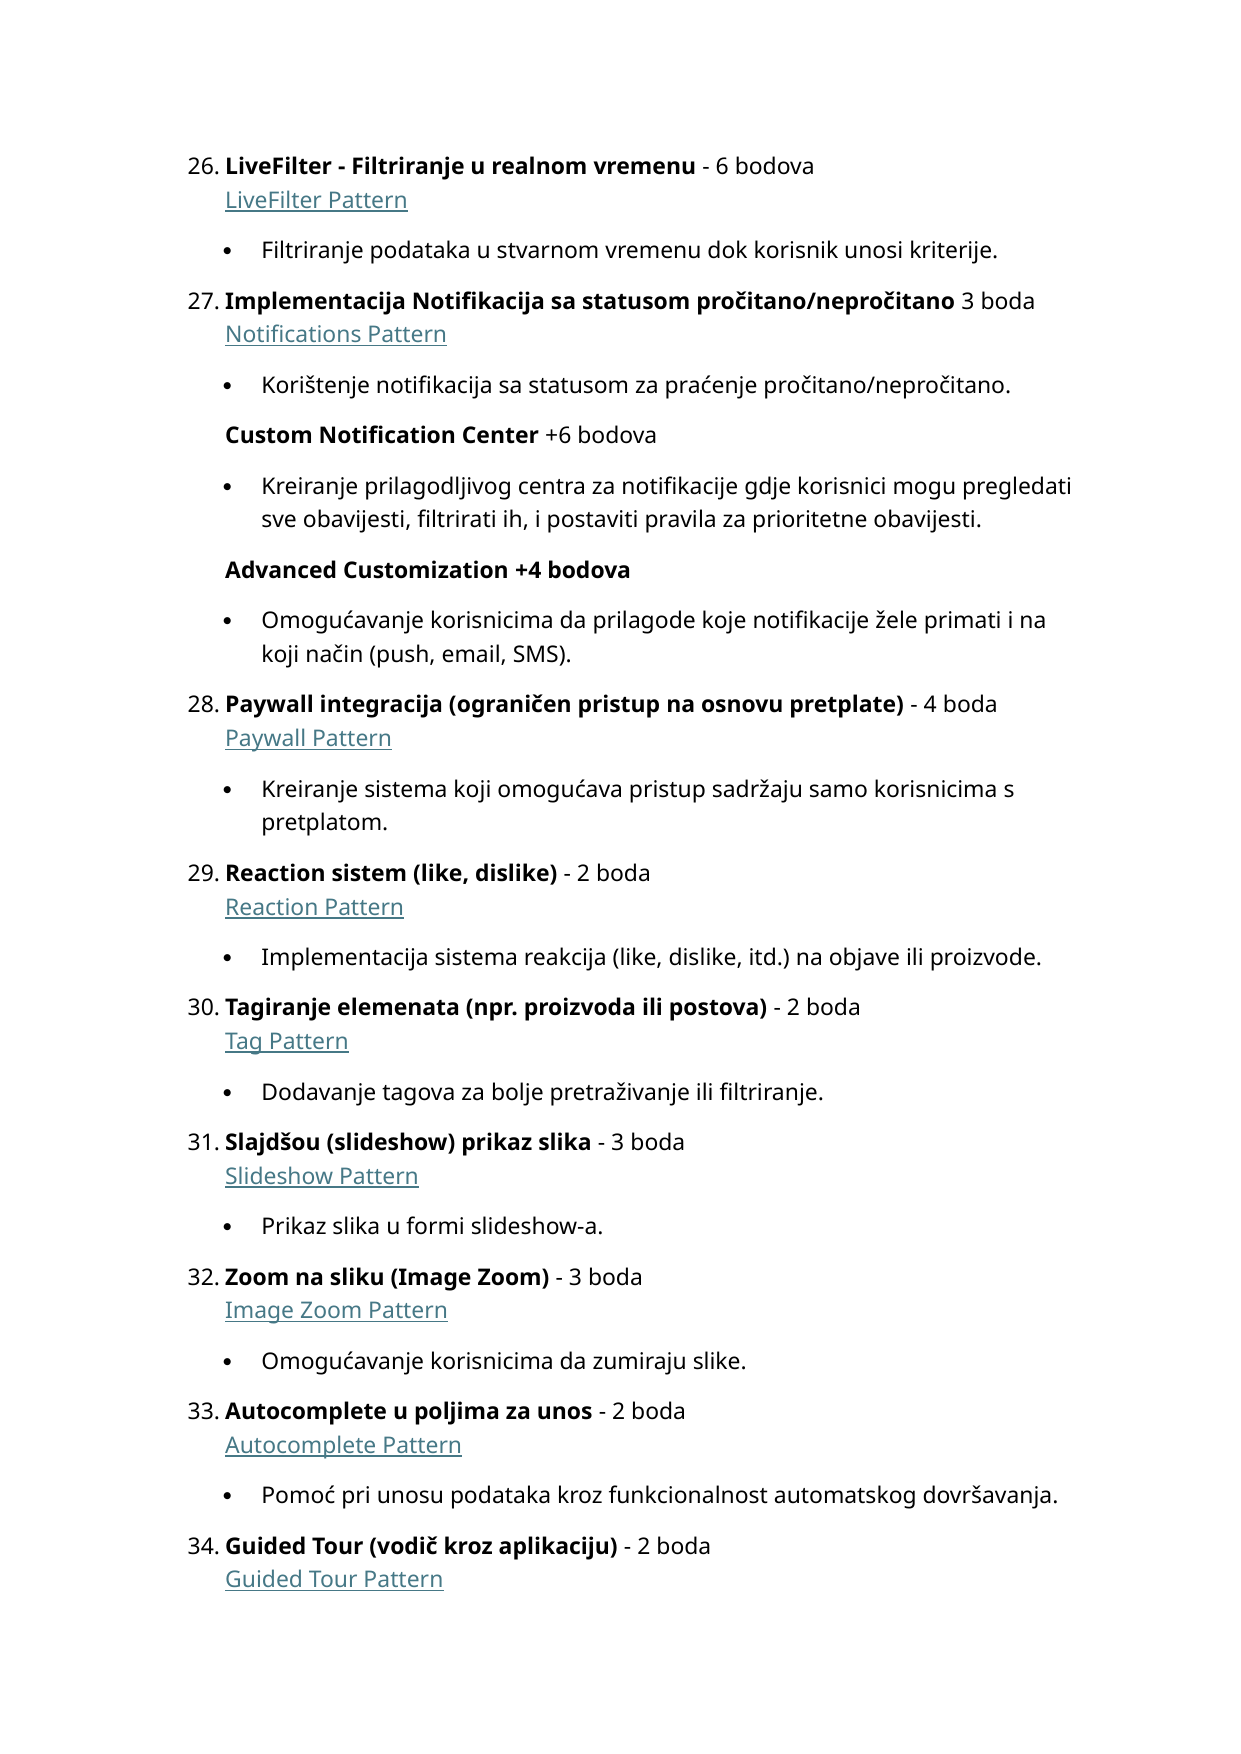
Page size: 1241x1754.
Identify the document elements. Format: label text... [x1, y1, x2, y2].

list Slajdšou (slideshow) prikaz slika - 3 boda Slideshow Pattern [187, 1126, 1090, 1191]
list Pomoć pri unosu podataka kroz funkcionalnost automatskog dovršavanja. [224, 1479, 1090, 1510]
list Korištenje notifikacija sa statusom za praćenje pročitano/nepročitano. [224, 369, 1090, 400]
list Omogućavanje korisnicima da zumiraju slike. [224, 1344, 1090, 1376]
list Prikaz slika u formi slideshow-a. [224, 1210, 1090, 1241]
list Reaction sistem (like, dislike) - 2 boda Reaction Pattern [187, 857, 1090, 922]
list Omogućavanje korisnicima da prilagode koje notifikacije žele primati i na koji način (push, email, SMS). [224, 604, 1090, 669]
list Filtriranje podataka u stvarnom vremenu dok korisnik unosi kriterije. [224, 234, 1090, 265]
list Paywall integracija (ograničen pristup na osnovu pretplate) - 4 boda Paywall Pattern [187, 688, 1090, 753]
text Advanced Customization +4 bodova [225, 554, 1090, 585]
list Kreiranje prilagodljivog centra za notifikacije gdje korisnici mogu pregledati sve obavijesti, filtrirati ih, i postaviti pravila za prioritetne obavijesti. [224, 469, 1090, 534]
list Kreiranje sistema koji omogućava pristup sadržaju samo korisnicima s pretplatom. [224, 772, 1090, 837]
list Guided Tour (vodič kroz aplikaciju) - 2 boda Guided Tour Pattern [187, 1529, 1090, 1594]
text Custom Notification Center +6 bodova [225, 419, 1090, 450]
list Zoom na sliku (Image Zoom) - 3 boda Image Zoom Pattern [187, 1260, 1090, 1325]
list Tagiranje elemenata (npr. proizvoda ili postova) - 2 boda Tag Pattern [187, 991, 1090, 1056]
list Dodavanje tagova za bolje pretraživanje ili filtriranje. [224, 1075, 1090, 1107]
list Implementacija Notifikacija sa statusom pročitano/nepročitano 3 boda Notifications Pattern [187, 284, 1090, 349]
list Autocomplete u poljima za unos - 2 boda Autocomplete Pattern [187, 1395, 1090, 1460]
list Implementacija sistema reakcija (like, dislike, itd.) na objave ili proizvode. [224, 941, 1090, 972]
list LiveFilter - Filtriranje u realnom vremenu - 6 bodova LiveFilter Pattern [187, 150, 1090, 215]
